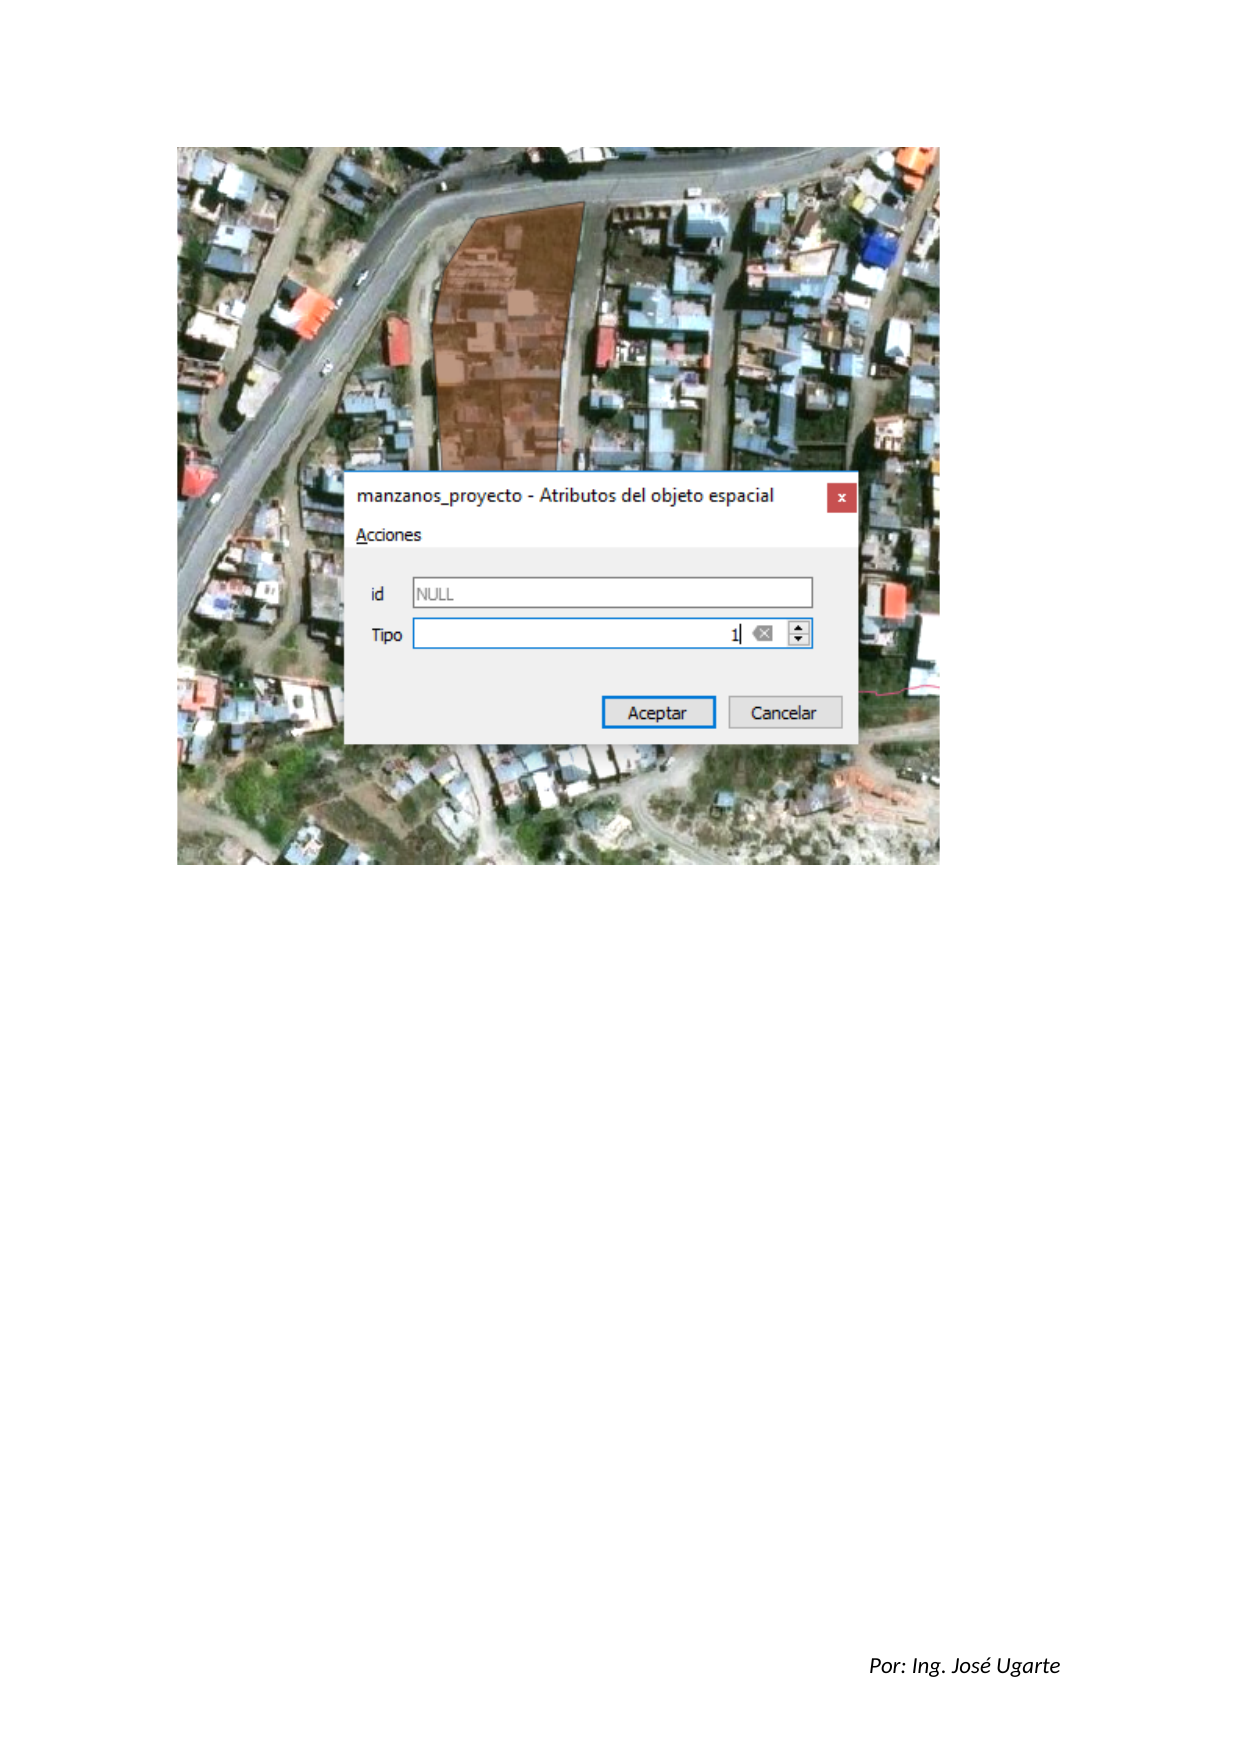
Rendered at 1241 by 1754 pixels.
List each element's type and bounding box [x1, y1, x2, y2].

picture [177, 147, 940, 865]
